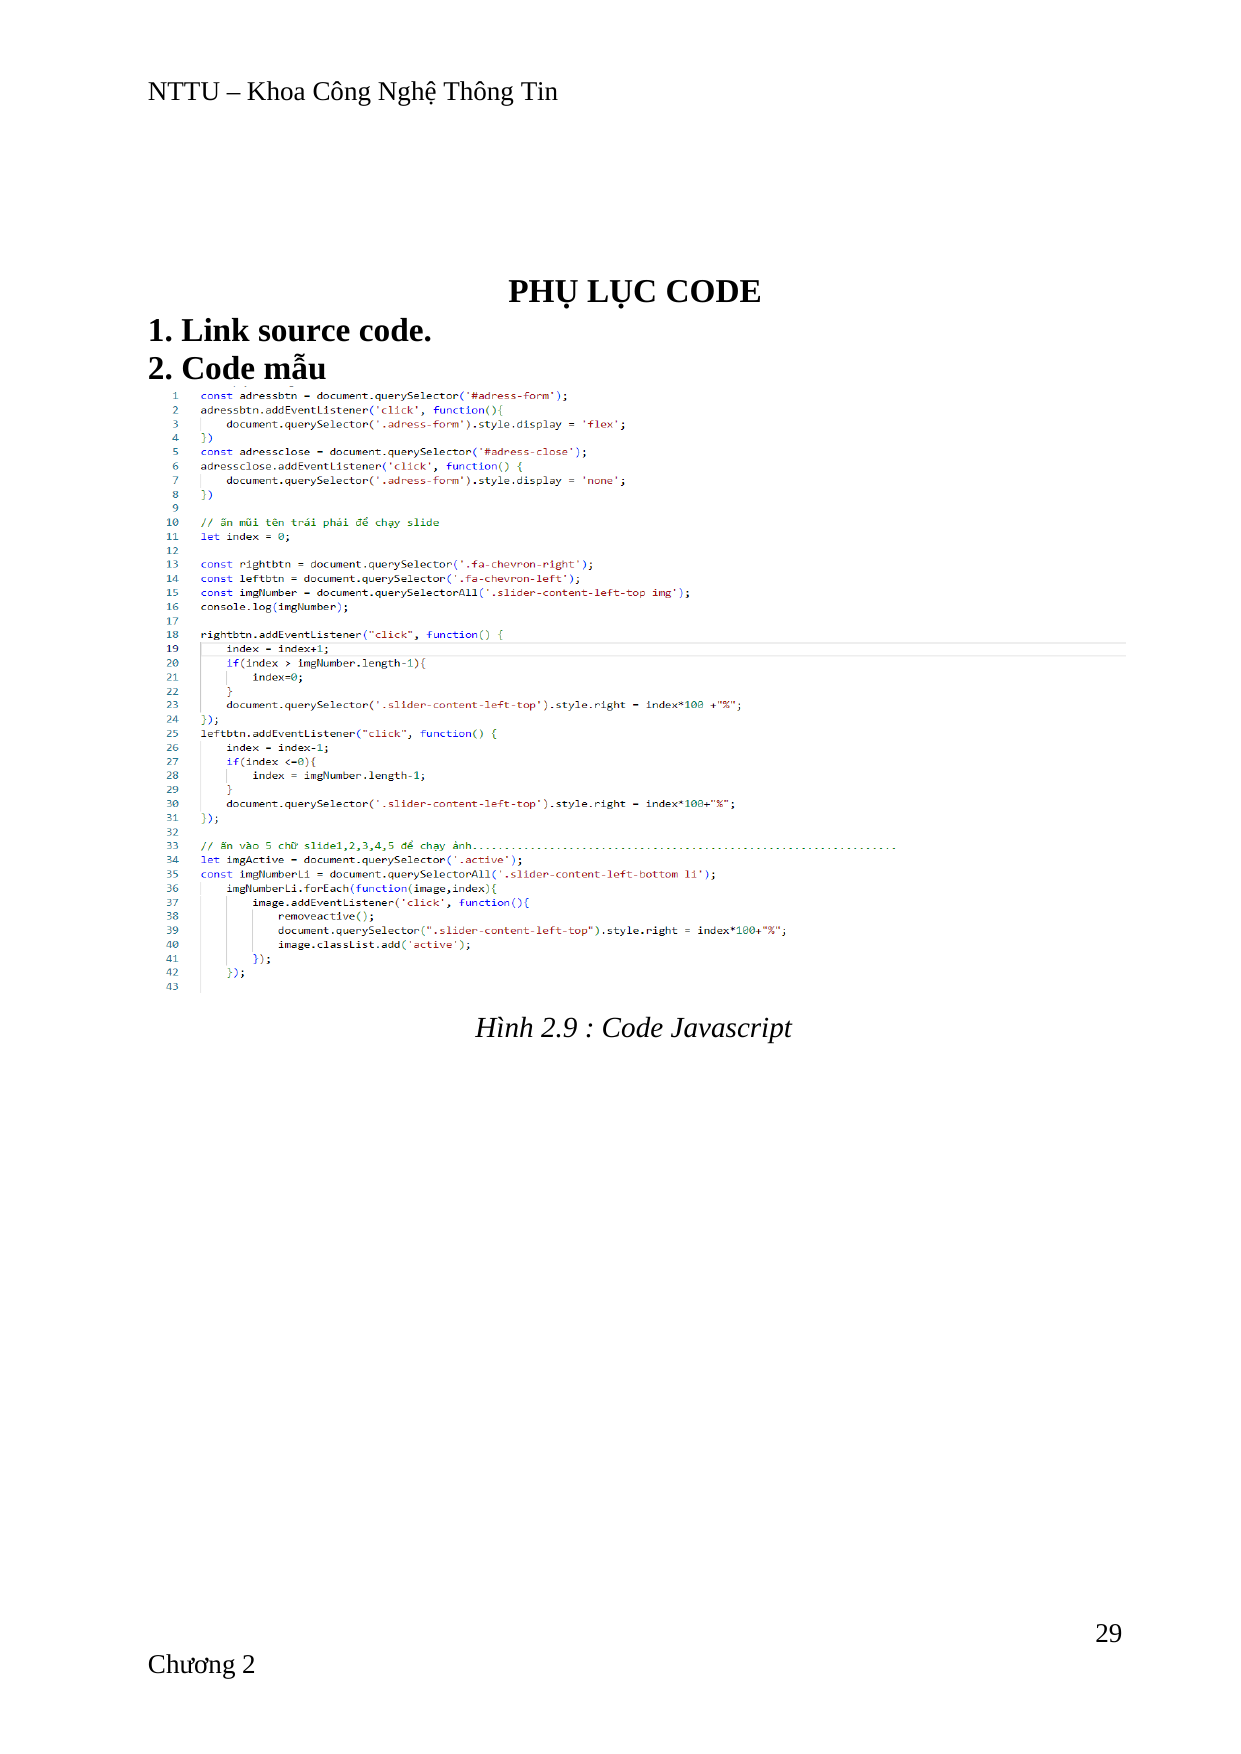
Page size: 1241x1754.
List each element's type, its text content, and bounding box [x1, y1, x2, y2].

subtitle 2. Code mẫu [148, 348, 1122, 386]
subtitle PHỤ LỤC CODE [148, 271, 1122, 310]
subtitle 1. Link source code. [148, 310, 1122, 348]
picture [147, 386, 1126, 993]
